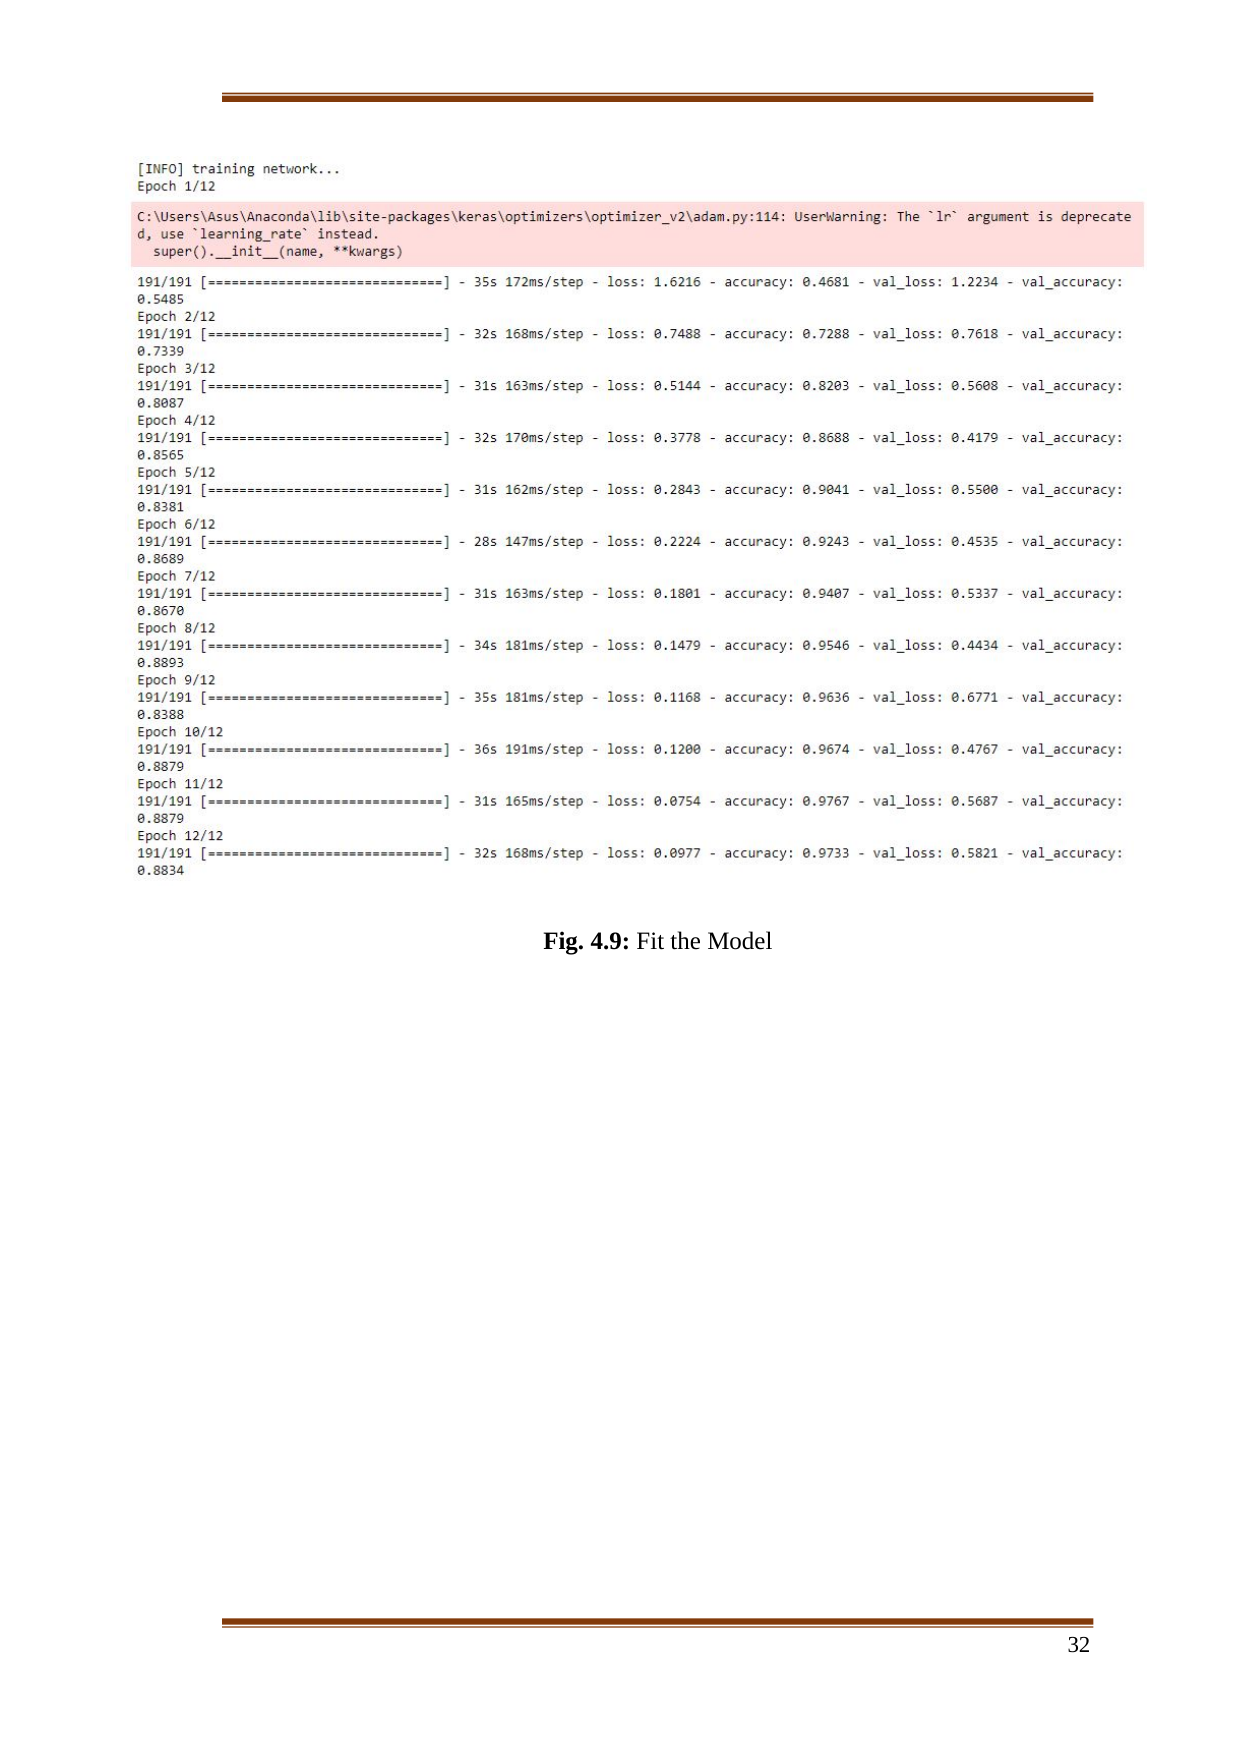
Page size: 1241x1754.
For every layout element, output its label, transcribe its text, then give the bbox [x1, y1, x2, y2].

text Fig. 4.9: Fit the Model [413, 926, 902, 955]
picture [125, 156, 1147, 886]
